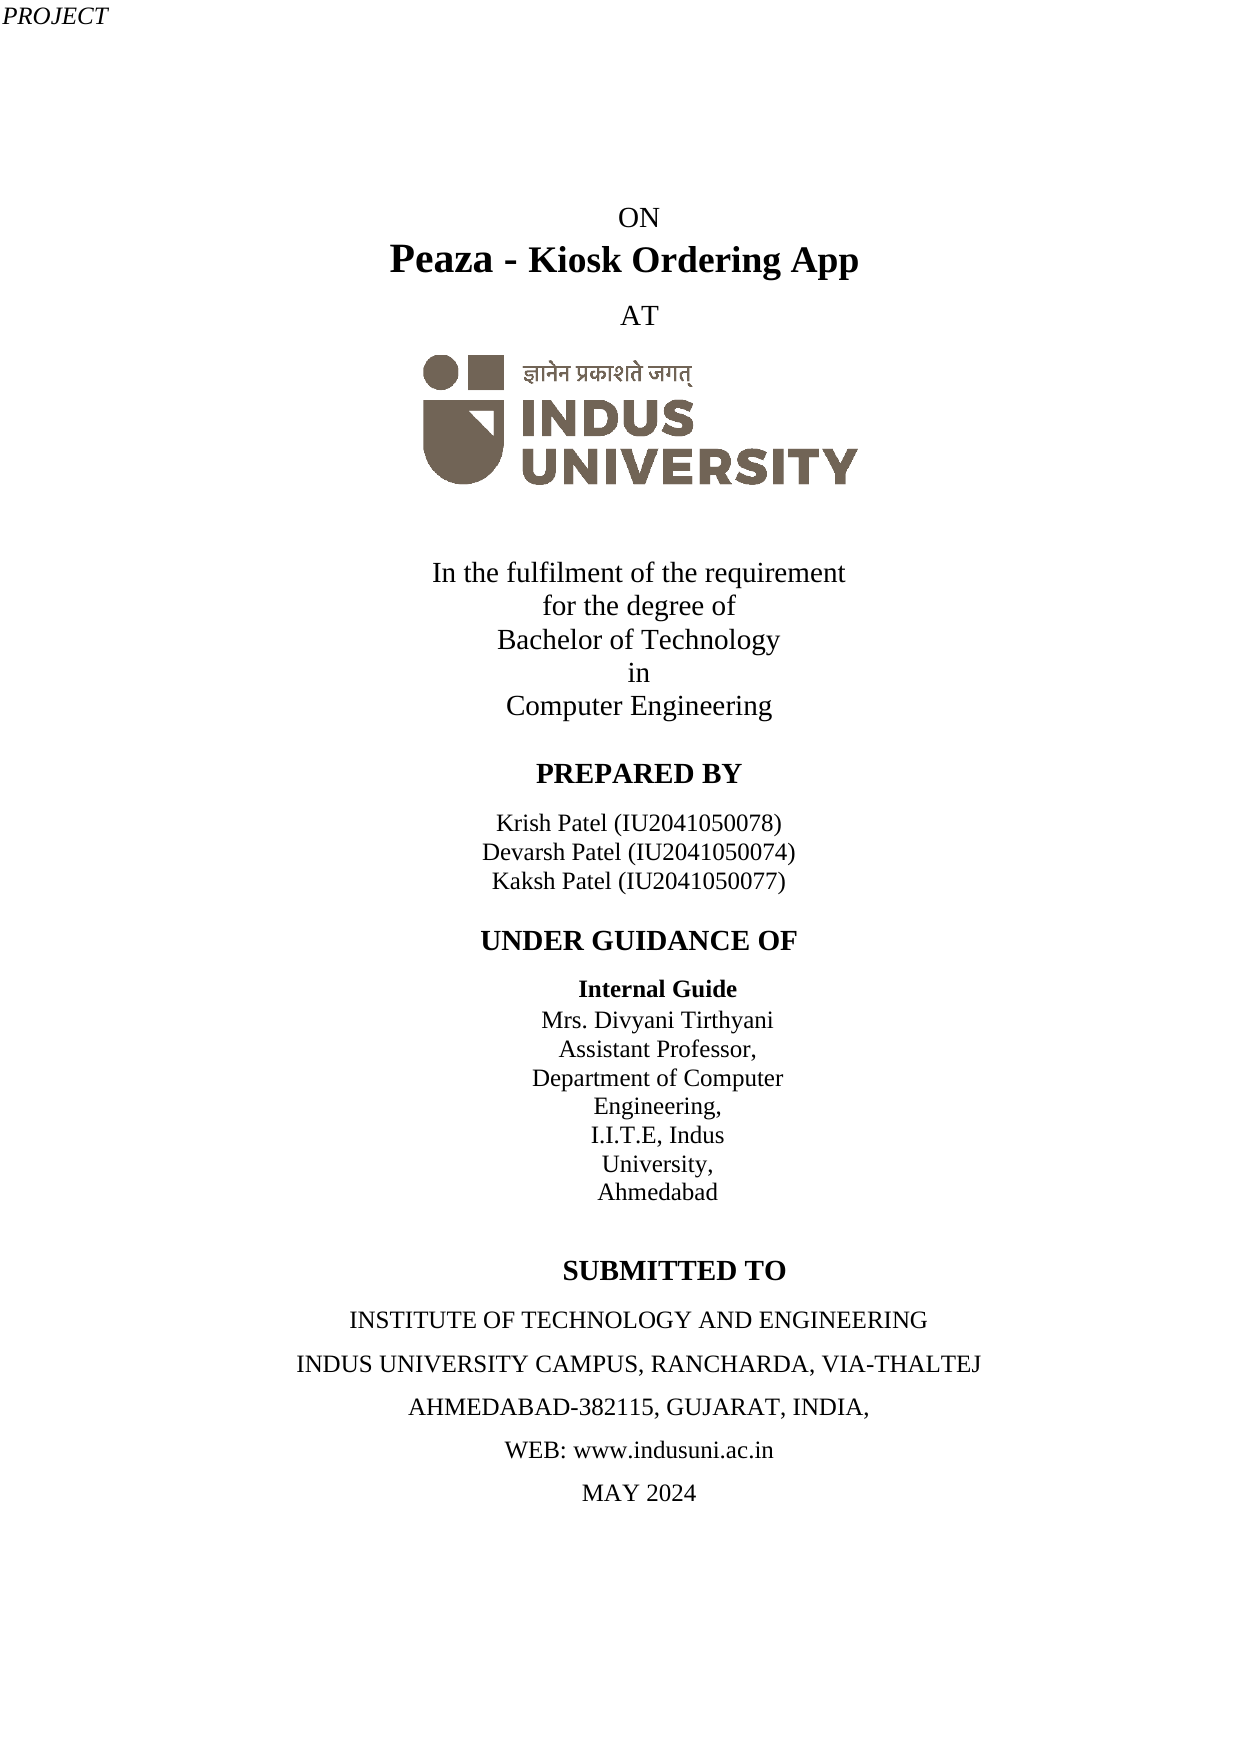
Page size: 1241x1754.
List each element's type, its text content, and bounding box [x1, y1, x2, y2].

subtitle Computer Engineering [406, 689, 872, 723]
picture [423, 355, 858, 485]
table_header Internal Guide [511, 977, 804, 1005]
text SUBMITTED TO [562, 1253, 1176, 1287]
text Krish Patel (IU2041050078) Devarsh Patel (IU2041050074) Kaksh Patel (IU2041050077) [474, 808, 803, 895]
subtitle Bachelor of Technology in [497, 622, 781, 689]
text AHMEDABAD-382115, GUJARAT, INDIA, [408, 1392, 1176, 1421]
text PREPARED BY [406, 756, 872, 789]
text INSTITUTE OF TECHNOLOGY AND ENGINEERING INDUS UNIVERSITY CAMPUS, RANCHARDA, VIA-THALTEJ [296, 1306, 981, 1377]
subtitle In the fulfilment of the requirement for the degree of [432, 555, 846, 622]
table_cell Mrs. Divyani Tirthyani Assistant Professor, Department of Computer Engineering, I.I.T.E, Indus University, Ahmedabad [511, 1005, 804, 1206]
text WEB: www.indusuni.ac.in MAY 2024 [482, 1435, 796, 1507]
subtitle AT [406, 298, 872, 332]
text Peaza - Kiosk Ordering App [377, 233, 872, 281]
text UNDER GUIDANCE OF [406, 923, 872, 957]
subtitle ON [406, 200, 872, 233]
